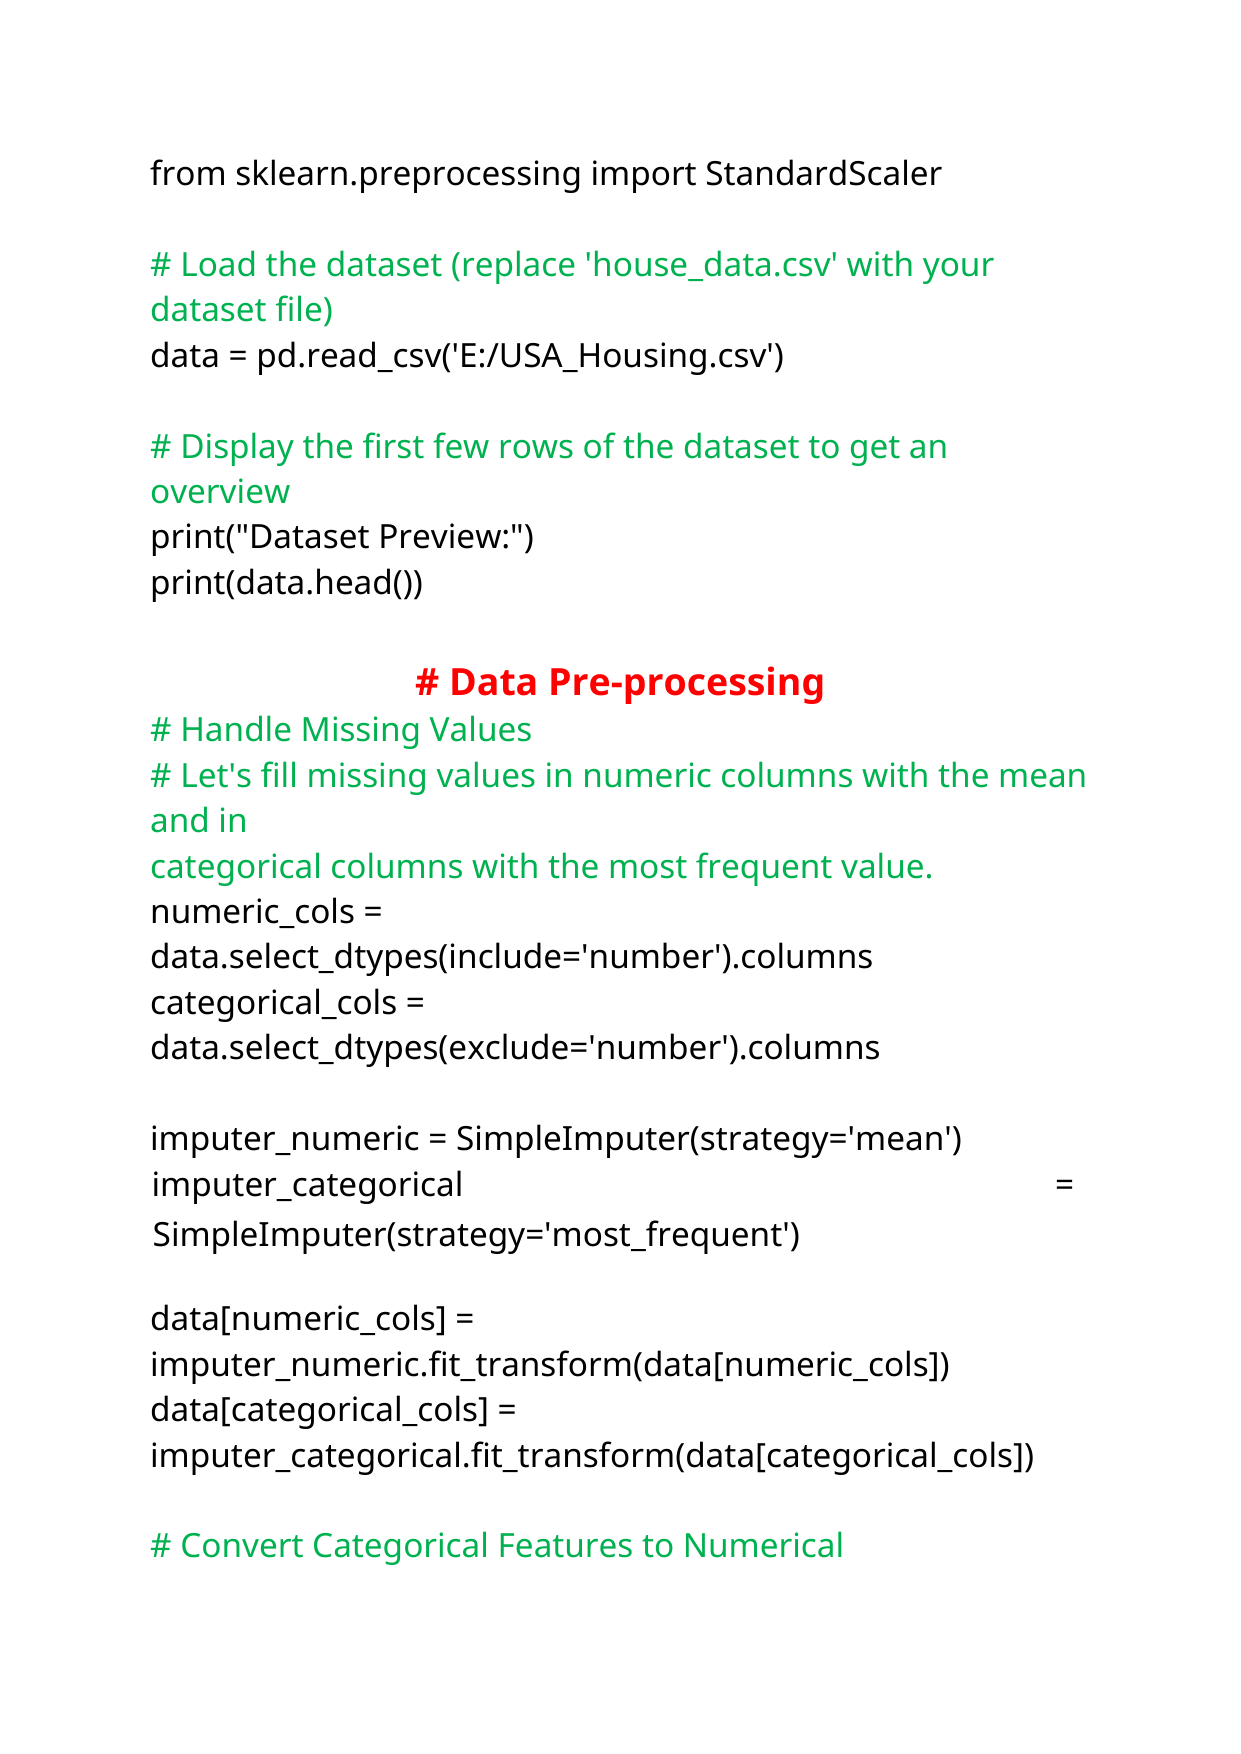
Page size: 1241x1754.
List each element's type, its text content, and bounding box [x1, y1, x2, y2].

text # Handle Missing Values [150, 706, 1090, 752]
text # Convert Categorical Features to Numerical [150, 1522, 1090, 1568]
text data = pd.read_csv('E:/USA_Housing.csv') [150, 332, 1090, 377]
text imputer_categorical = SimpleImputer(strategy='most_frequent') [151, 1160, 1074, 1257]
text from sklearn.preprocessing import StandardScaler [150, 150, 1090, 195]
text print(data.head()) [150, 559, 1090, 604]
text imputer_categorical.fit_transform(data[categorical_cols]) [150, 1431, 1090, 1477]
text data[numeric_cols] = [150, 1295, 1090, 1341]
text data[categorical_cols] = [150, 1386, 1090, 1431]
text imputer_numeric = SimpleImputer(strategy='mean') [150, 1115, 1090, 1160]
text # Display the first few rows of the dataset to get an overview [150, 422, 1090, 513]
text # Load the dataset (replace 'house_data.csv' with your dataset file) [150, 241, 1090, 332]
text categorical columns with the most frequent value. [150, 842, 1090, 888]
text categorical_cols = data.select_dtypes(exclude='number').columns [150, 979, 1090, 1069]
text # Data Pre-processing [150, 655, 1090, 706]
text numeric_cols = data.select_dtypes(include='number').columns [150, 888, 1090, 979]
text imputer_numeric.fit_transform(data[numeric_cols]) [150, 1341, 1090, 1386]
text # Let's fill missing values in numeric columns with the mean and in [150, 752, 1090, 842]
text print("Dataset Preview:") [150, 513, 1090, 559]
